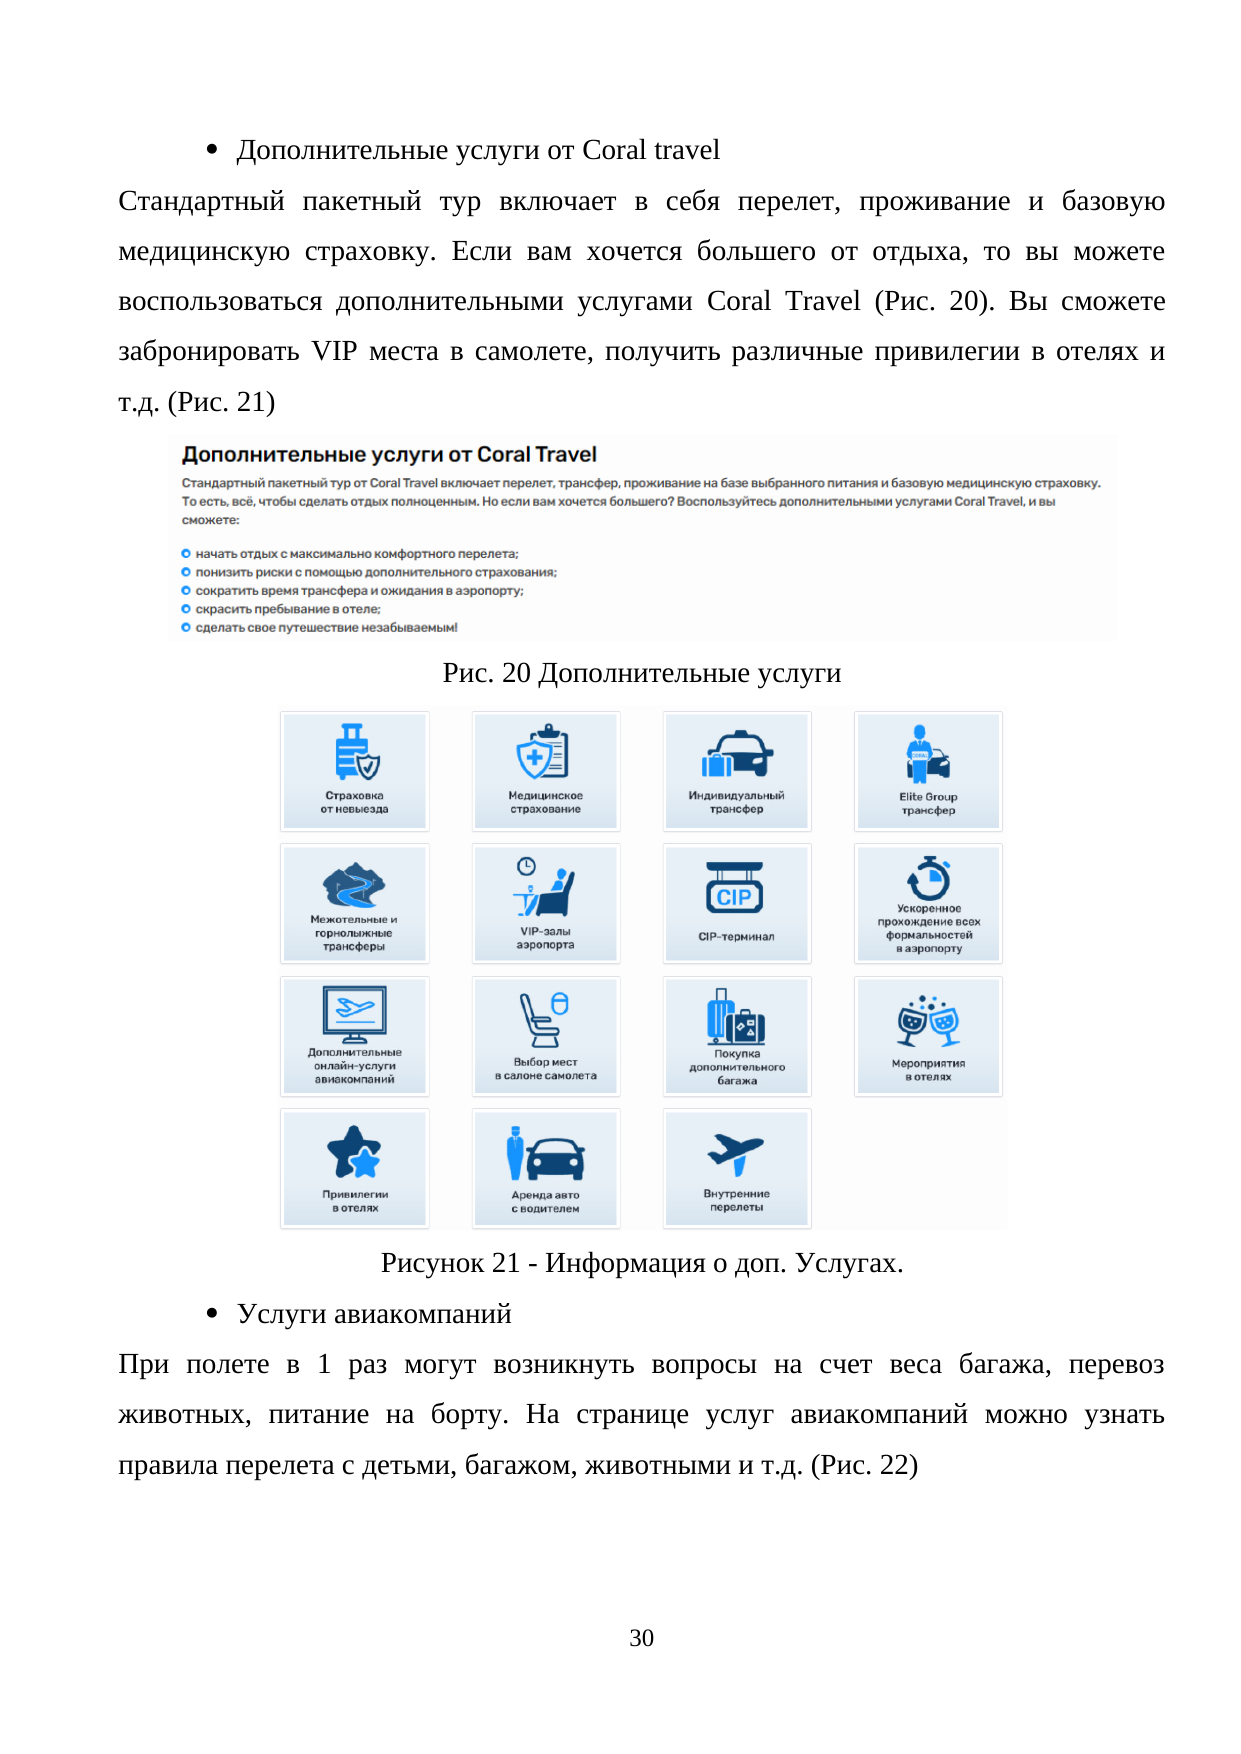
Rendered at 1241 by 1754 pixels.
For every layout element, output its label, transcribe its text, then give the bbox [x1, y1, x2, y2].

list Услуги авиакомпаний [118, 1296, 1167, 1329]
picture [277, 705, 1008, 1231]
list Рисунок 21 - Информация о доп. Услугах. [193, 1245, 1091, 1279]
list Дополнительные услуги от Coral travel [118, 132, 1167, 166]
list При полете в 1 раз могут возникнуть вопросы на счет веса багажа, перевоз животных, питание на борту. На странице услуг авиакомпаний можно узнать правила перелета с детьми, багажом, животными и т.д. (Рис. 22) [118, 1346, 1167, 1480]
picture [167, 434, 1118, 641]
list Рис. 20 Дополнительные услуги [193, 655, 1091, 688]
list Стандартный пакетный тур включает в себя перелет, проживание и базовую медицинскую страховку. Если вам хочется большего от отдыха, то вы можете воспользоваться дополнительными услугами Coral Travel (Рис. 20). Вы сможете забронировать VIP места в самолете, получить различные привилегии в отелях и т.д. (Рис. 21) [118, 183, 1167, 417]
